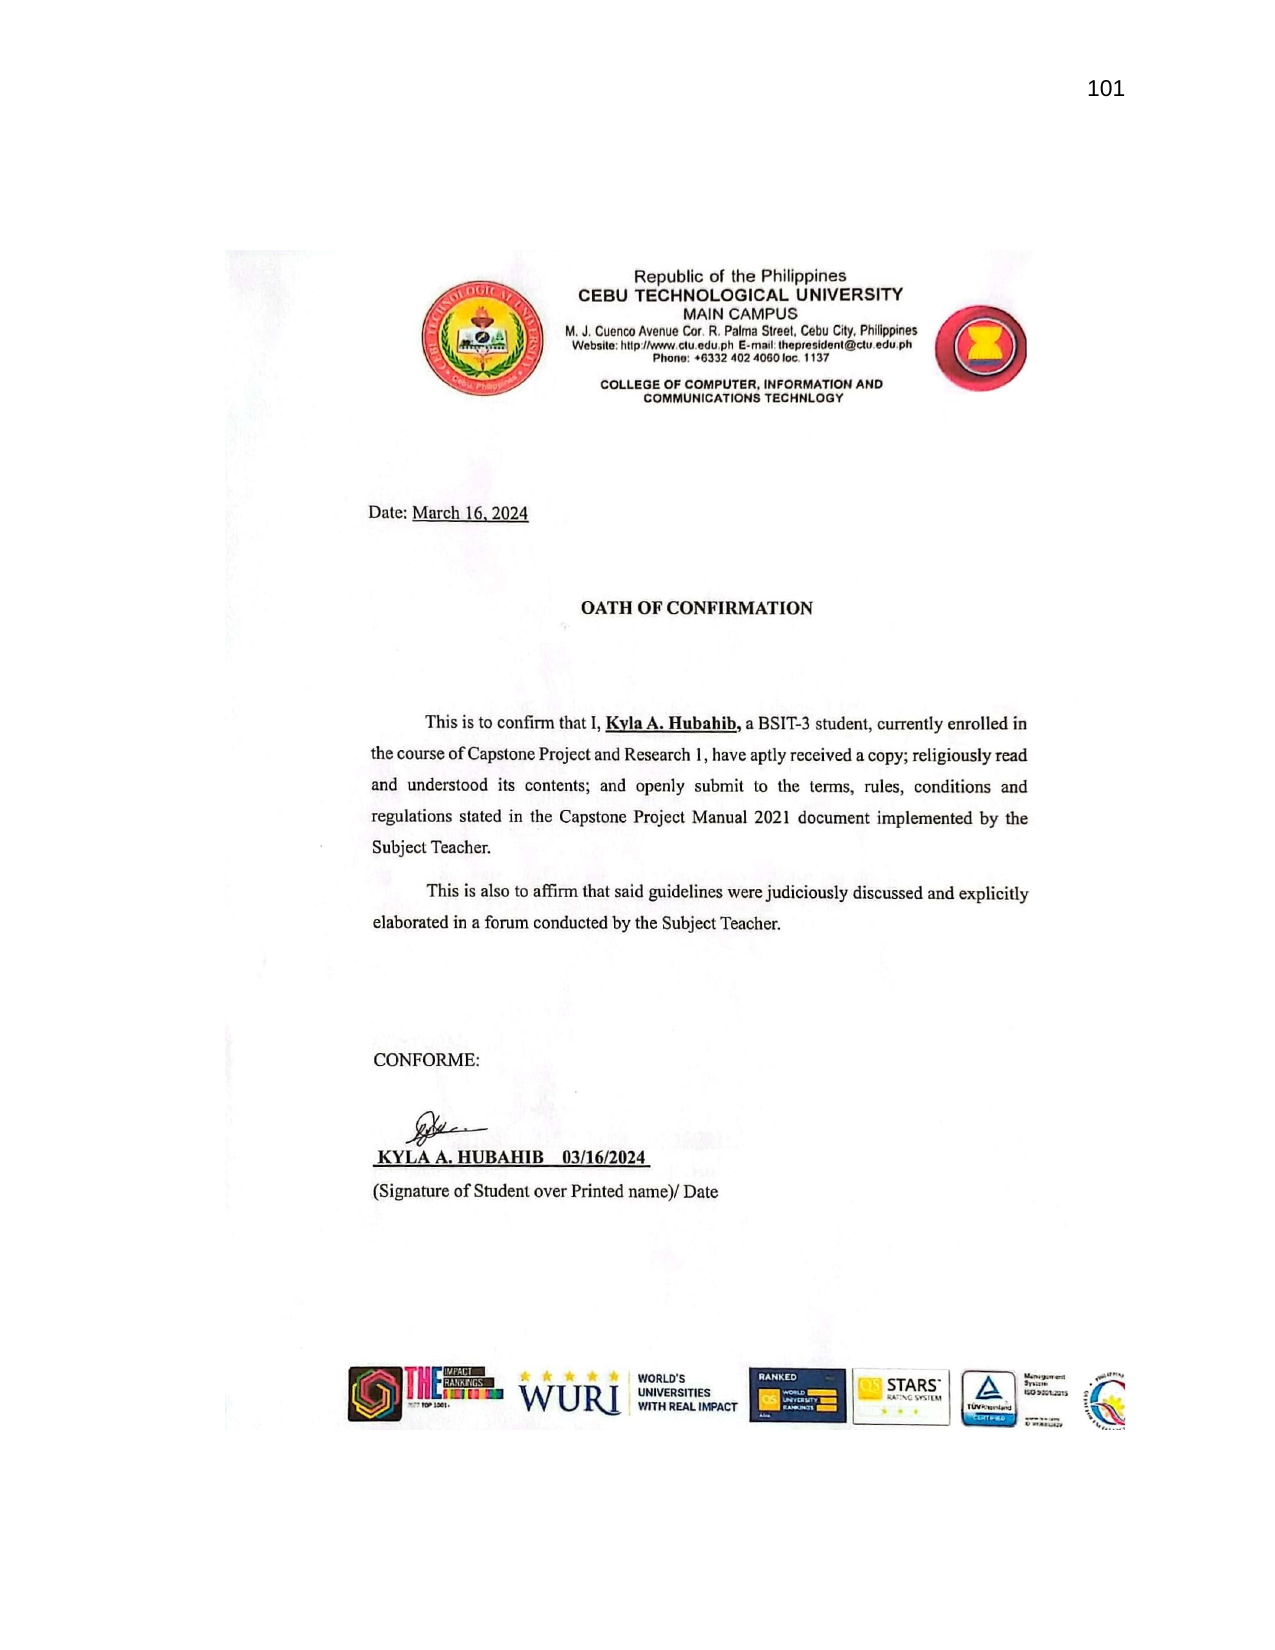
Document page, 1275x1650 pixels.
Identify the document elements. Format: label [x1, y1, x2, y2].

picture [225, 250, 1125, 1430]
